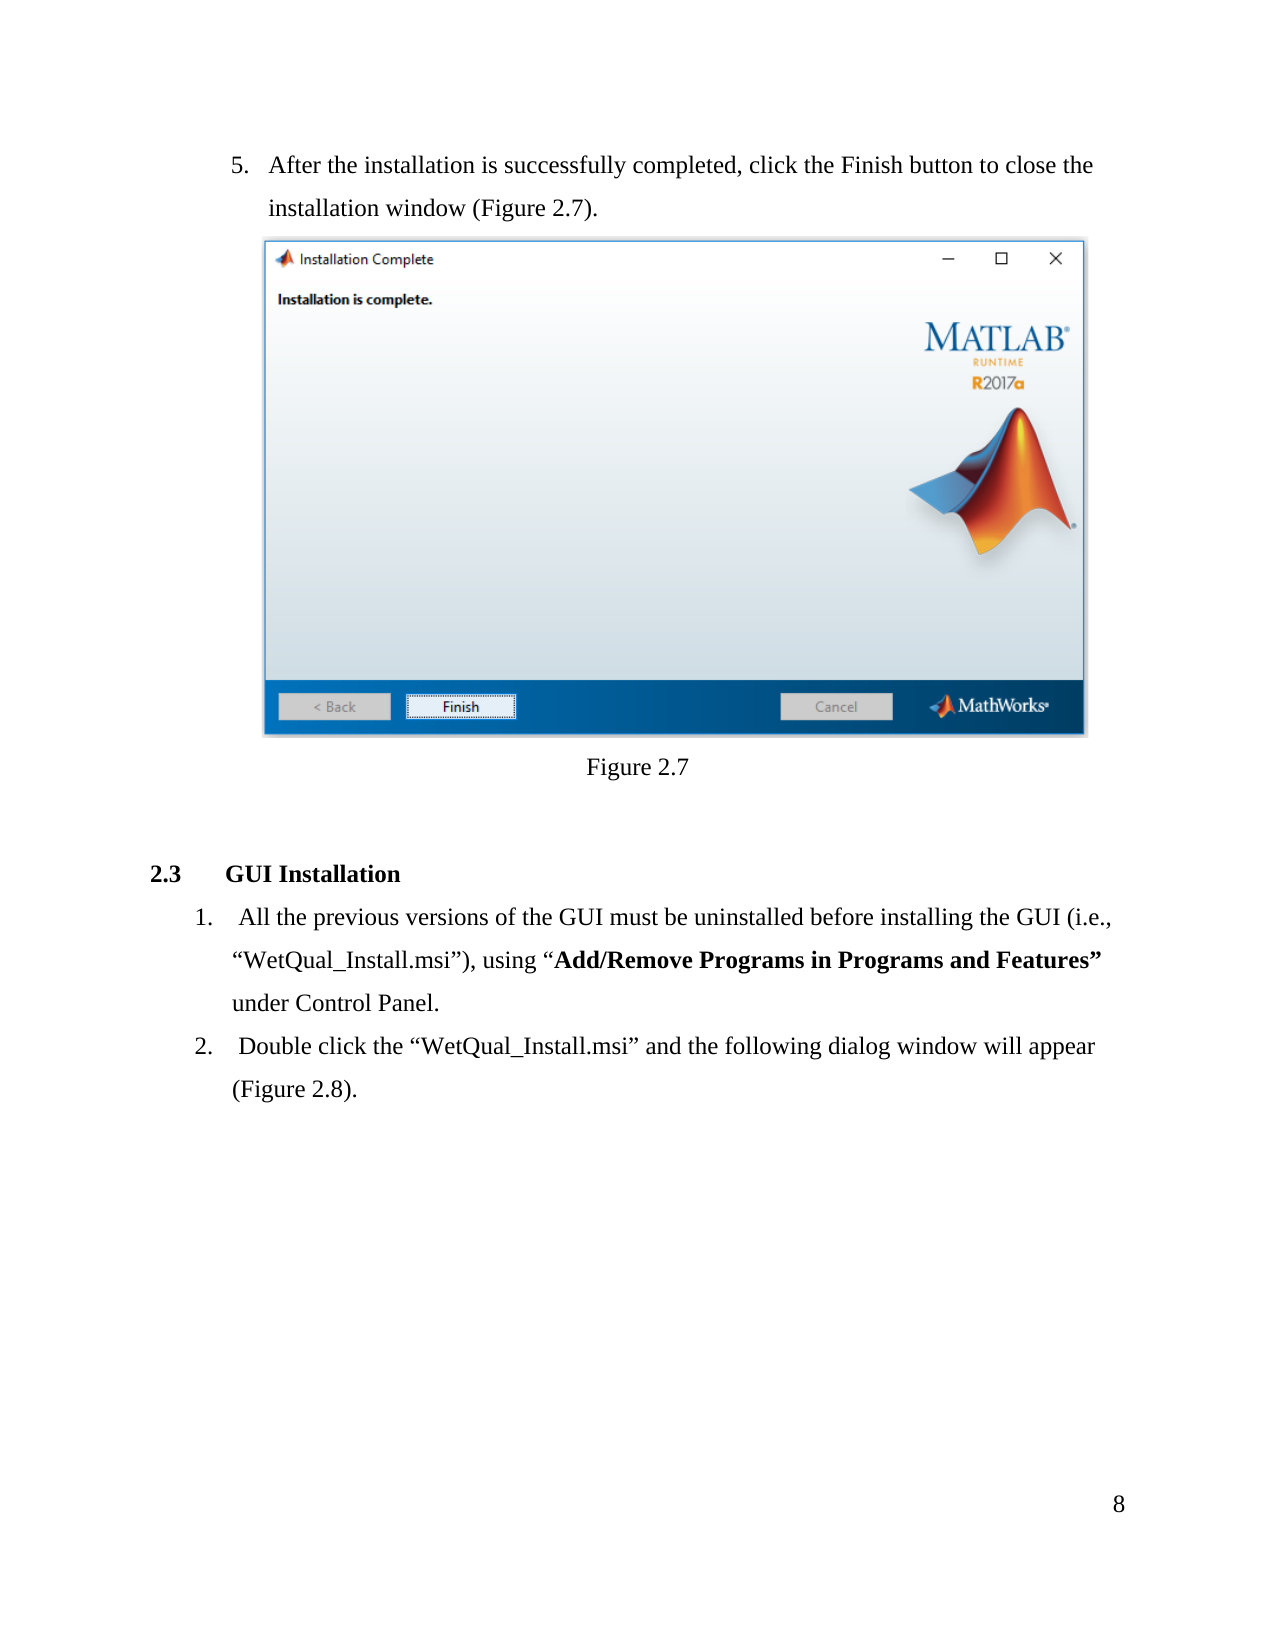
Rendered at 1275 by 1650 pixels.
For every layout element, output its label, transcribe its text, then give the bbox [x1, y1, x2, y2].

subtitle GUI Installation [150, 859, 1125, 888]
picture [261, 236, 1089, 738]
list Double click the “WetQual_Install.msi” and the following dialog window will appear (Figure 2.8). [194, 1031, 1125, 1103]
list After the installation is successfully completed, click the Finish button to close the installation window (Figure 2.7). [231, 150, 1125, 222]
text Figure 2.7 [150, 752, 1125, 781]
list All the previous versions of the GUI must be uninstalled before installing the GUI (i.e., “WetQual_Install.msi”), using “Add/Remove Programs in Programs and Features” under Control Panel. [194, 902, 1125, 1017]
